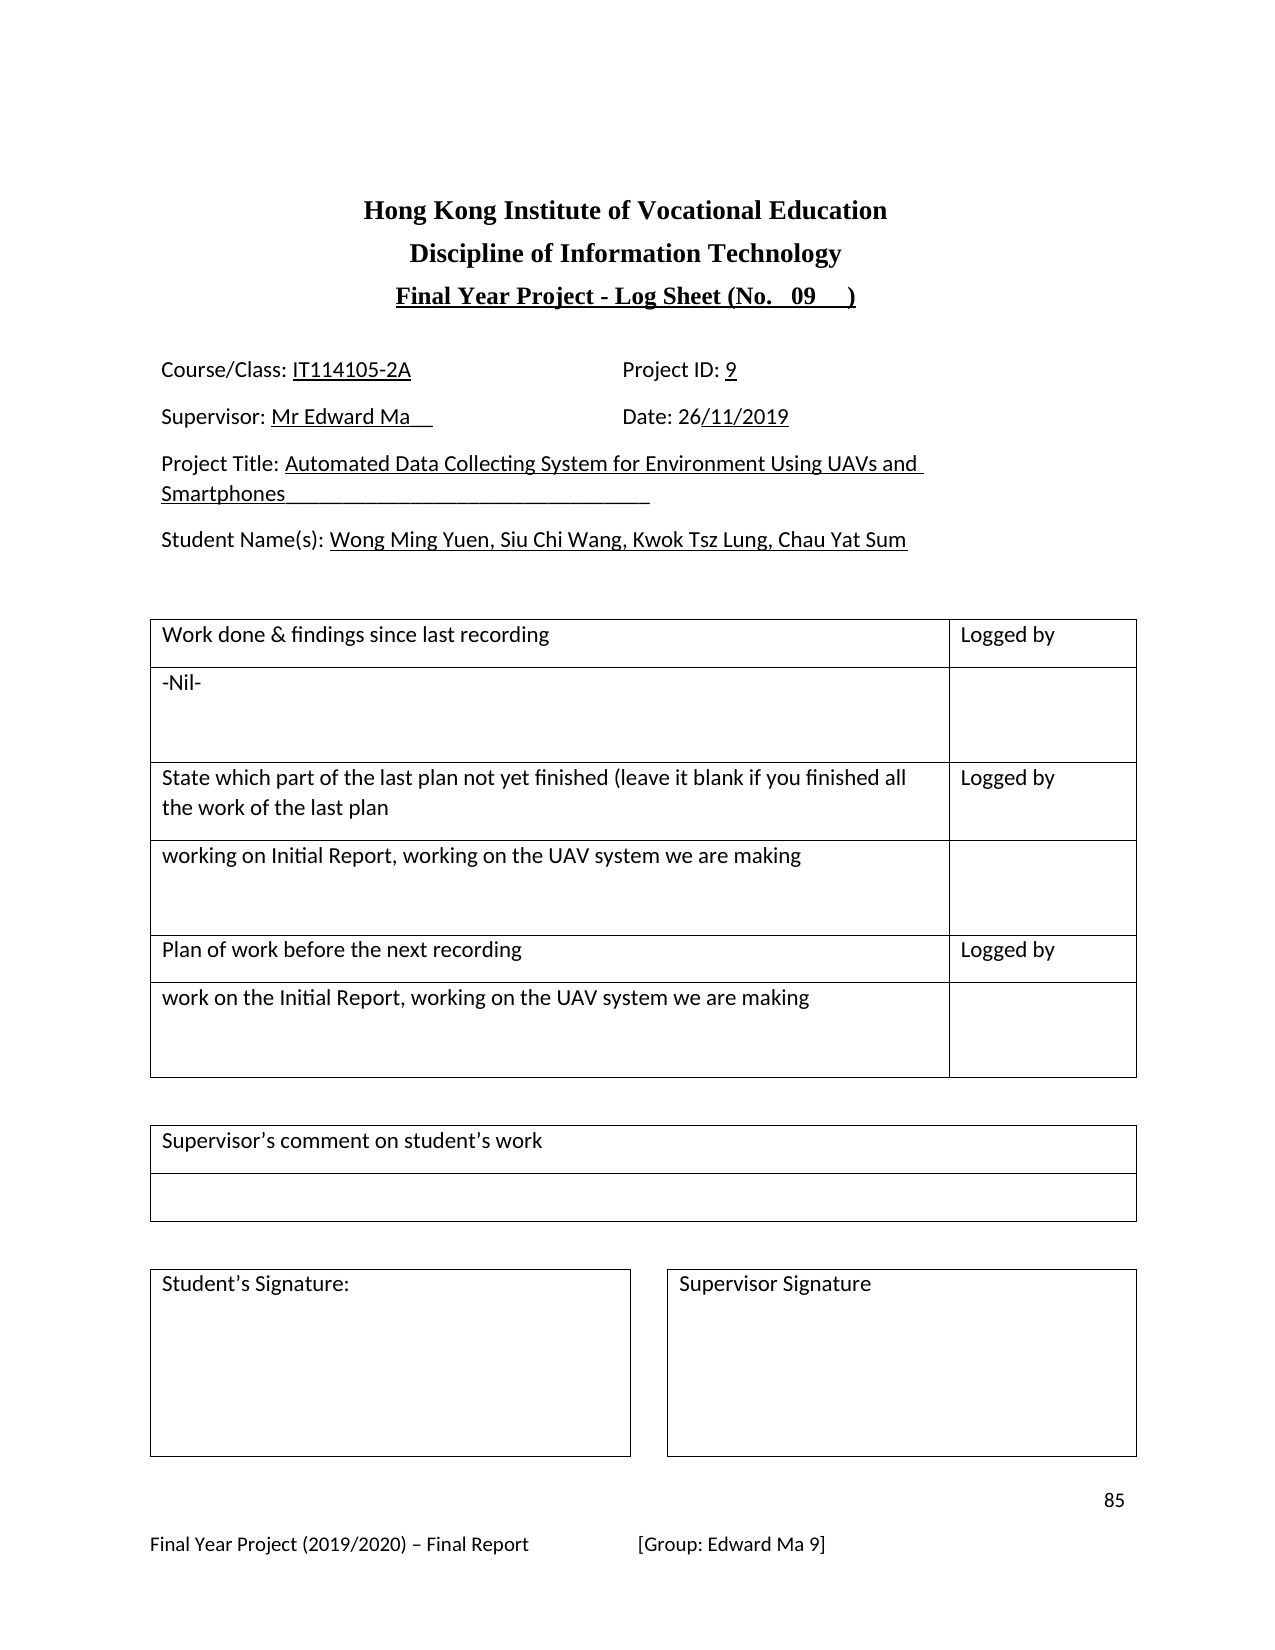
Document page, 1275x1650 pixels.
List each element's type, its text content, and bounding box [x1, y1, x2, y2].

table_header Work done & findings since last recording [151, 620, 949, 667]
table_cell Project Title: Automated Data Collecting System for Environment Using UAVs and Smartphones________________________________ [150, 449, 1072, 526]
table_cell [950, 841, 1136, 934]
text Discipline of Information Technology [150, 238, 1101, 269]
table_header Course/Class: IT114105-2A [150, 355, 611, 402]
table_cell State which part of the last plan not yet finished (leave it blank if you finished all the work of the last plan [151, 763, 949, 840]
table_header Logged by [950, 620, 1136, 667]
table_cell [151, 1174, 1136, 1221]
table_cell Logged by [950, 936, 1136, 982]
table_cell Plan of work before the next recording [151, 936, 949, 982]
table_cell [950, 983, 1136, 1077]
table_header Supervisor’s comment on student’s work [151, 1126, 1136, 1173]
table_cell work on the Initial Report, working on the UAV system we are making [151, 983, 949, 1077]
table_cell Logged by [950, 763, 1136, 840]
table_cell working on Initial Report, working on the UAV system we are making [151, 841, 949, 934]
table_cell Supervisor: Mr Edward Ma__ [150, 402, 611, 449]
table_header [631, 1269, 667, 1456]
table_cell Date: 26/11/2019 [611, 402, 1072, 449]
table_header Student’s Signature: [151, 1270, 630, 1456]
table_header Supervisor Signature [668, 1270, 1136, 1456]
table_header Project ID: 9 [611, 355, 1072, 402]
text Final Year Project - Log Sheet (No. 09 ) [150, 281, 1101, 310]
text Hong Kong Institute of Vocational Education [150, 194, 1101, 225]
table_cell Student Name(s): Wong Ming Yuen, Siu Chi Wang, Kwok Tsz Lung, Chau Yat Sum [150, 526, 1072, 572]
table_cell -Nil- [151, 668, 949, 762]
table_cell [950, 668, 1136, 762]
